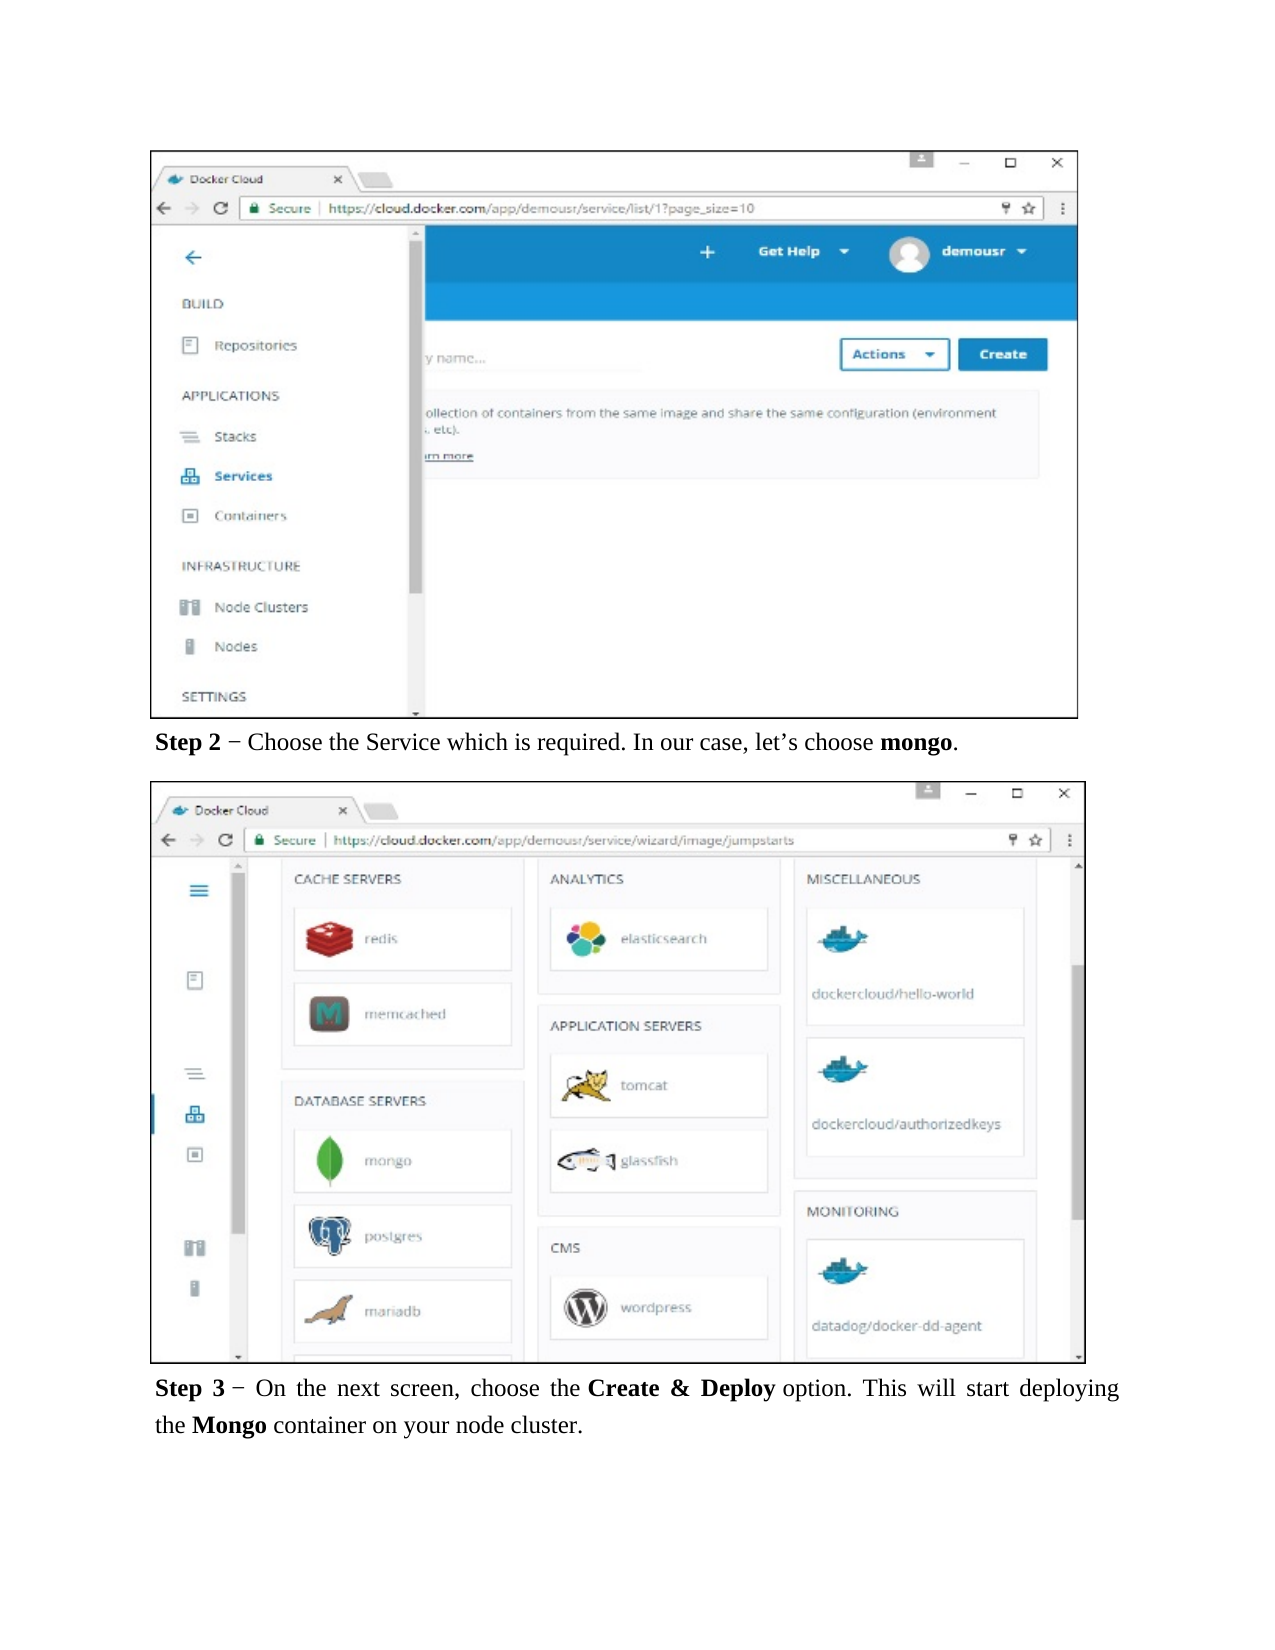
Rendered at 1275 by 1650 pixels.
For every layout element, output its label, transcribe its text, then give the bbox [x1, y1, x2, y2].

picture [150, 781, 1086, 1364]
text Step 2 − Choose the Service which is required. In our case, let’s choose mongo. [155, 719, 1120, 756]
text Step 3 − On the next screen, choose the Create & Deploy option. This will start deploying the Mongo container on your node cluster. [155, 1364, 1120, 1439]
picture [150, 150, 1079, 719]
